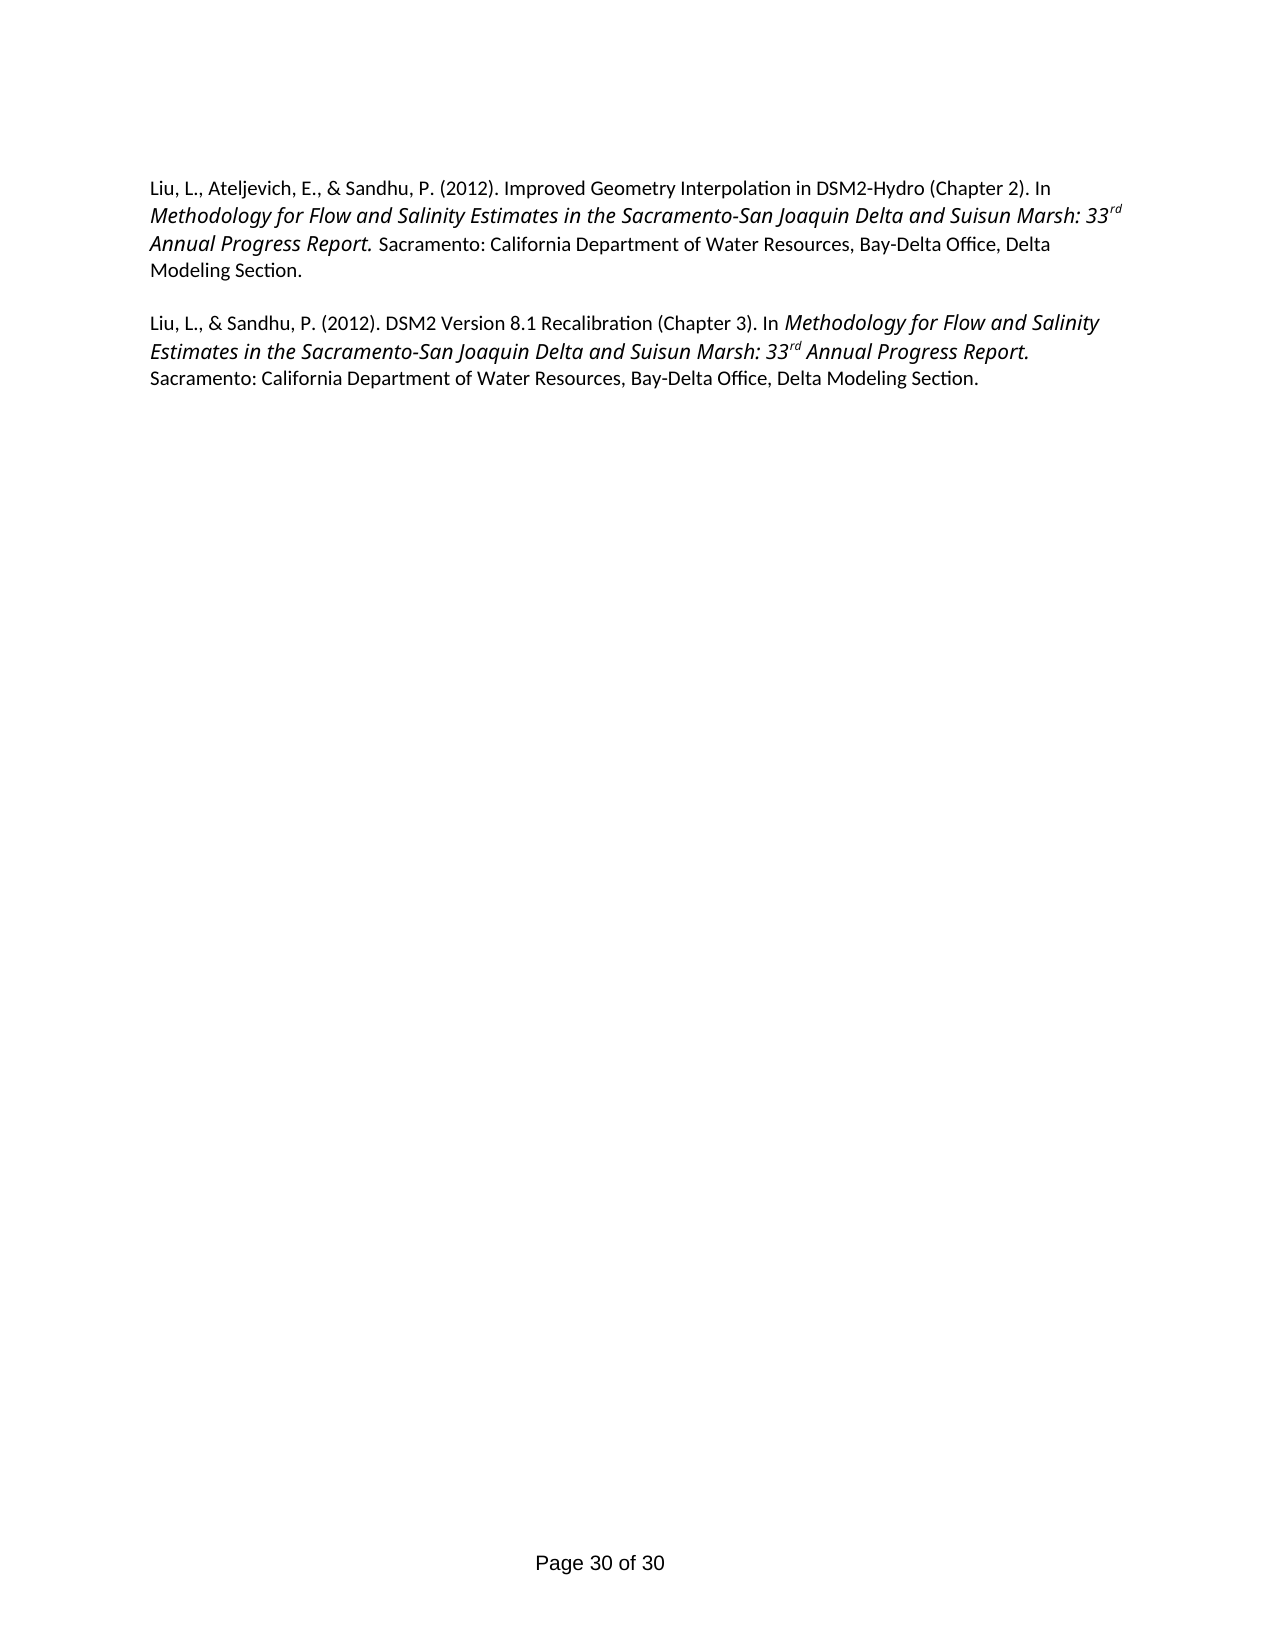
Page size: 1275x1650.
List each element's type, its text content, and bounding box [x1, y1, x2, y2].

text Methodology for Flow and Salinity Estimates in the Sacramento-San Joaquin Delta and Suisun Marsh: 33rd Annual Progress Report. Sacramento: California Department of Water Resources, Bay-Delta Office, Delta Modeling Section. [150, 201, 1125, 283]
text Liu, L., Ateljevich, E., & Sandhu, P. (2012). Improved Geometry Interpolation in DSM2-Hydro (Chapter 2). In [150, 175, 1125, 201]
text Liu, L., & Sandhu, P. (2012). DSM2 Version 8.1 Recalibration (Chapter 3). In Methodology for Flow and Salinity Estimates in the Sacramento-San Joaquin Delta and Suisun Marsh: 33rd Annual Progress Report. Sacramento: California Department of Water Resources, Bay-Delta Office, Delta Modeling Section. [150, 308, 1125, 391]
